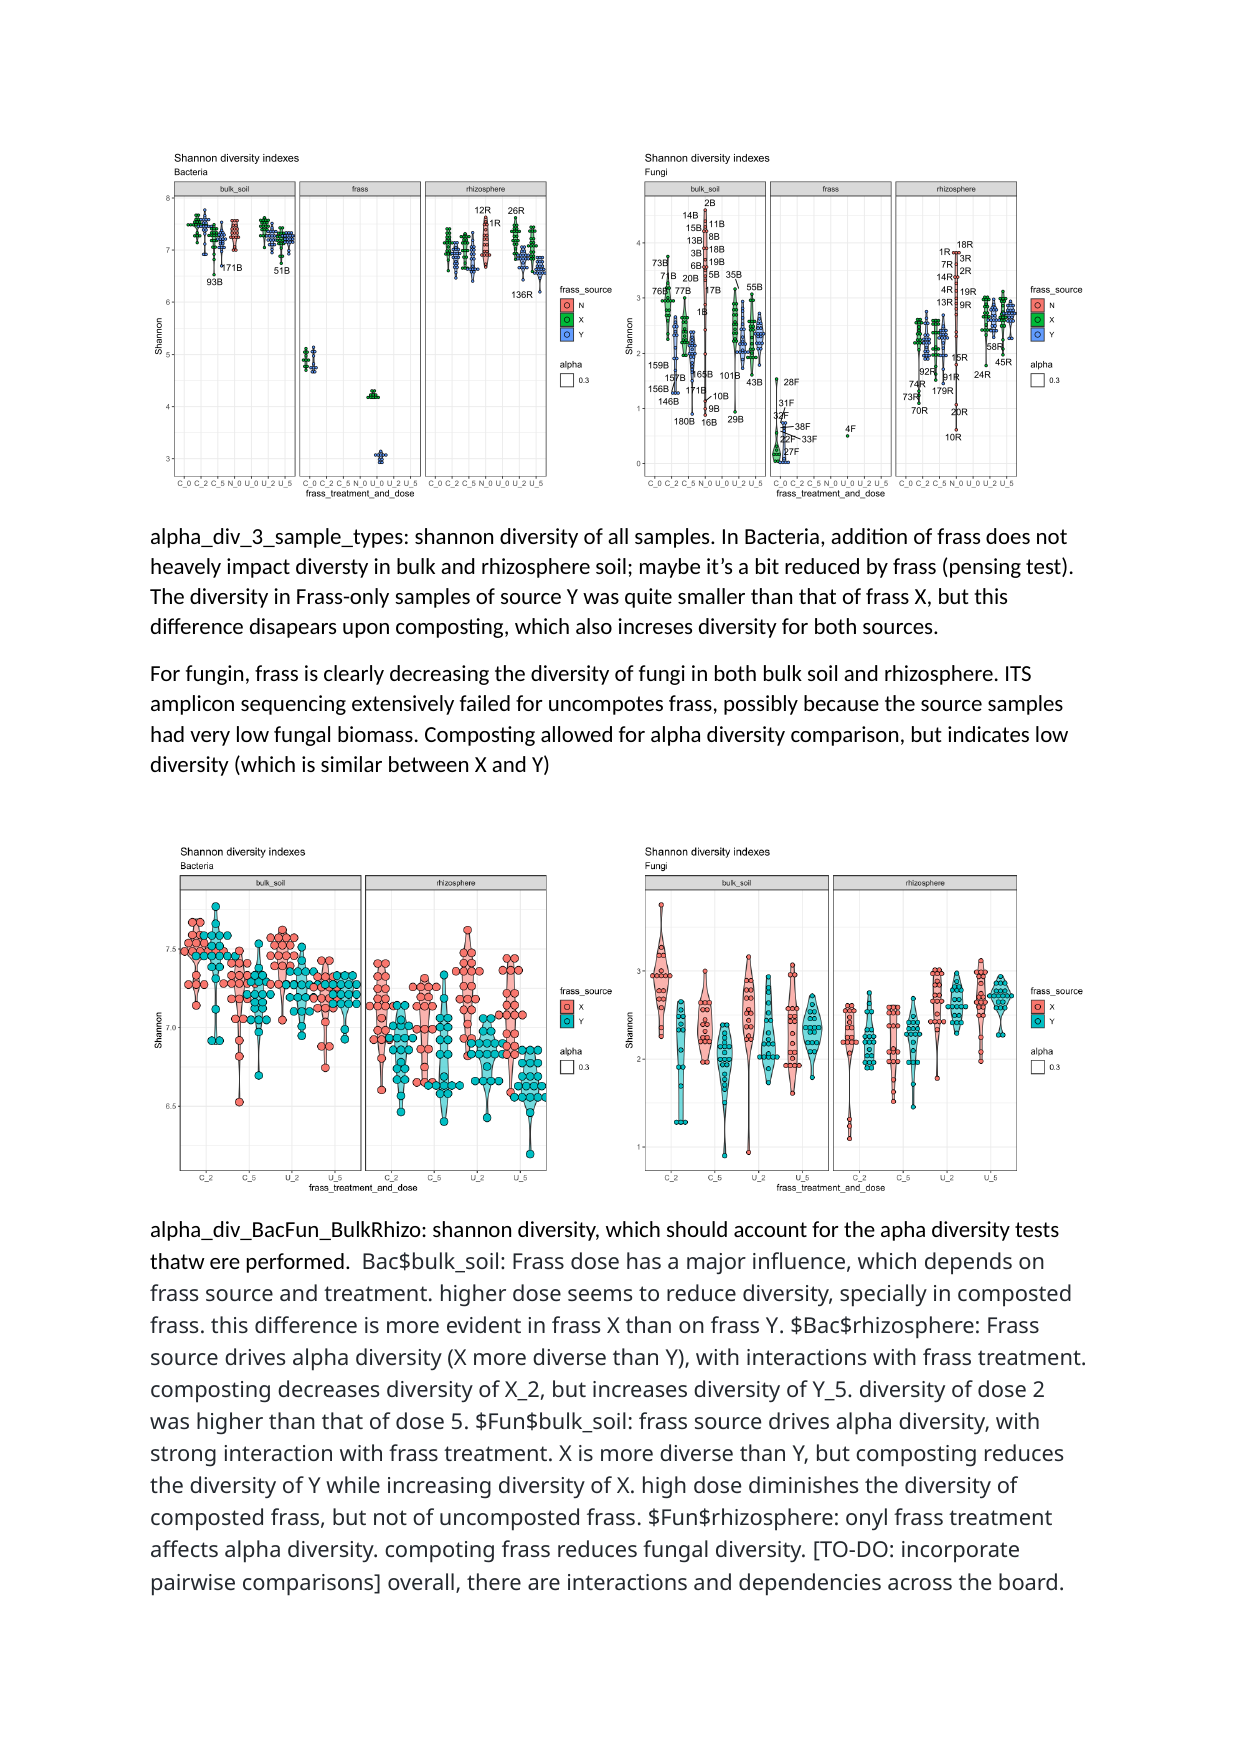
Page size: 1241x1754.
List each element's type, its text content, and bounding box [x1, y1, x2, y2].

picture [150, 843, 1091, 1197]
text alpha_div_3_sample_types: shannon diversity of all samples. In Bacteria, addition of frass does not heavely impact diversty in bulk and rhizosphere soil; maybe it’s a bit reduced by frass (pensing test). The diversity in Frass-only samples of source Y was quite smaller than that of frass X, but this difference disapears upon composting, which also increses diversity for both sources. [150, 522, 1090, 640]
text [150, 1215, 1090, 1596]
text For fungin, frass is clearly decreasing the diversity of fungi in both bulk soil and rhizosphere. ITS amplicon sequencing extensively failed for uncompotes frass, possibly because the source samples had very low fungal biomass. Composting allowed for alpha diversity comparison, but indicates low diversity (which is similar between X and Y) [150, 659, 1090, 778]
picture [150, 150, 1091, 503]
